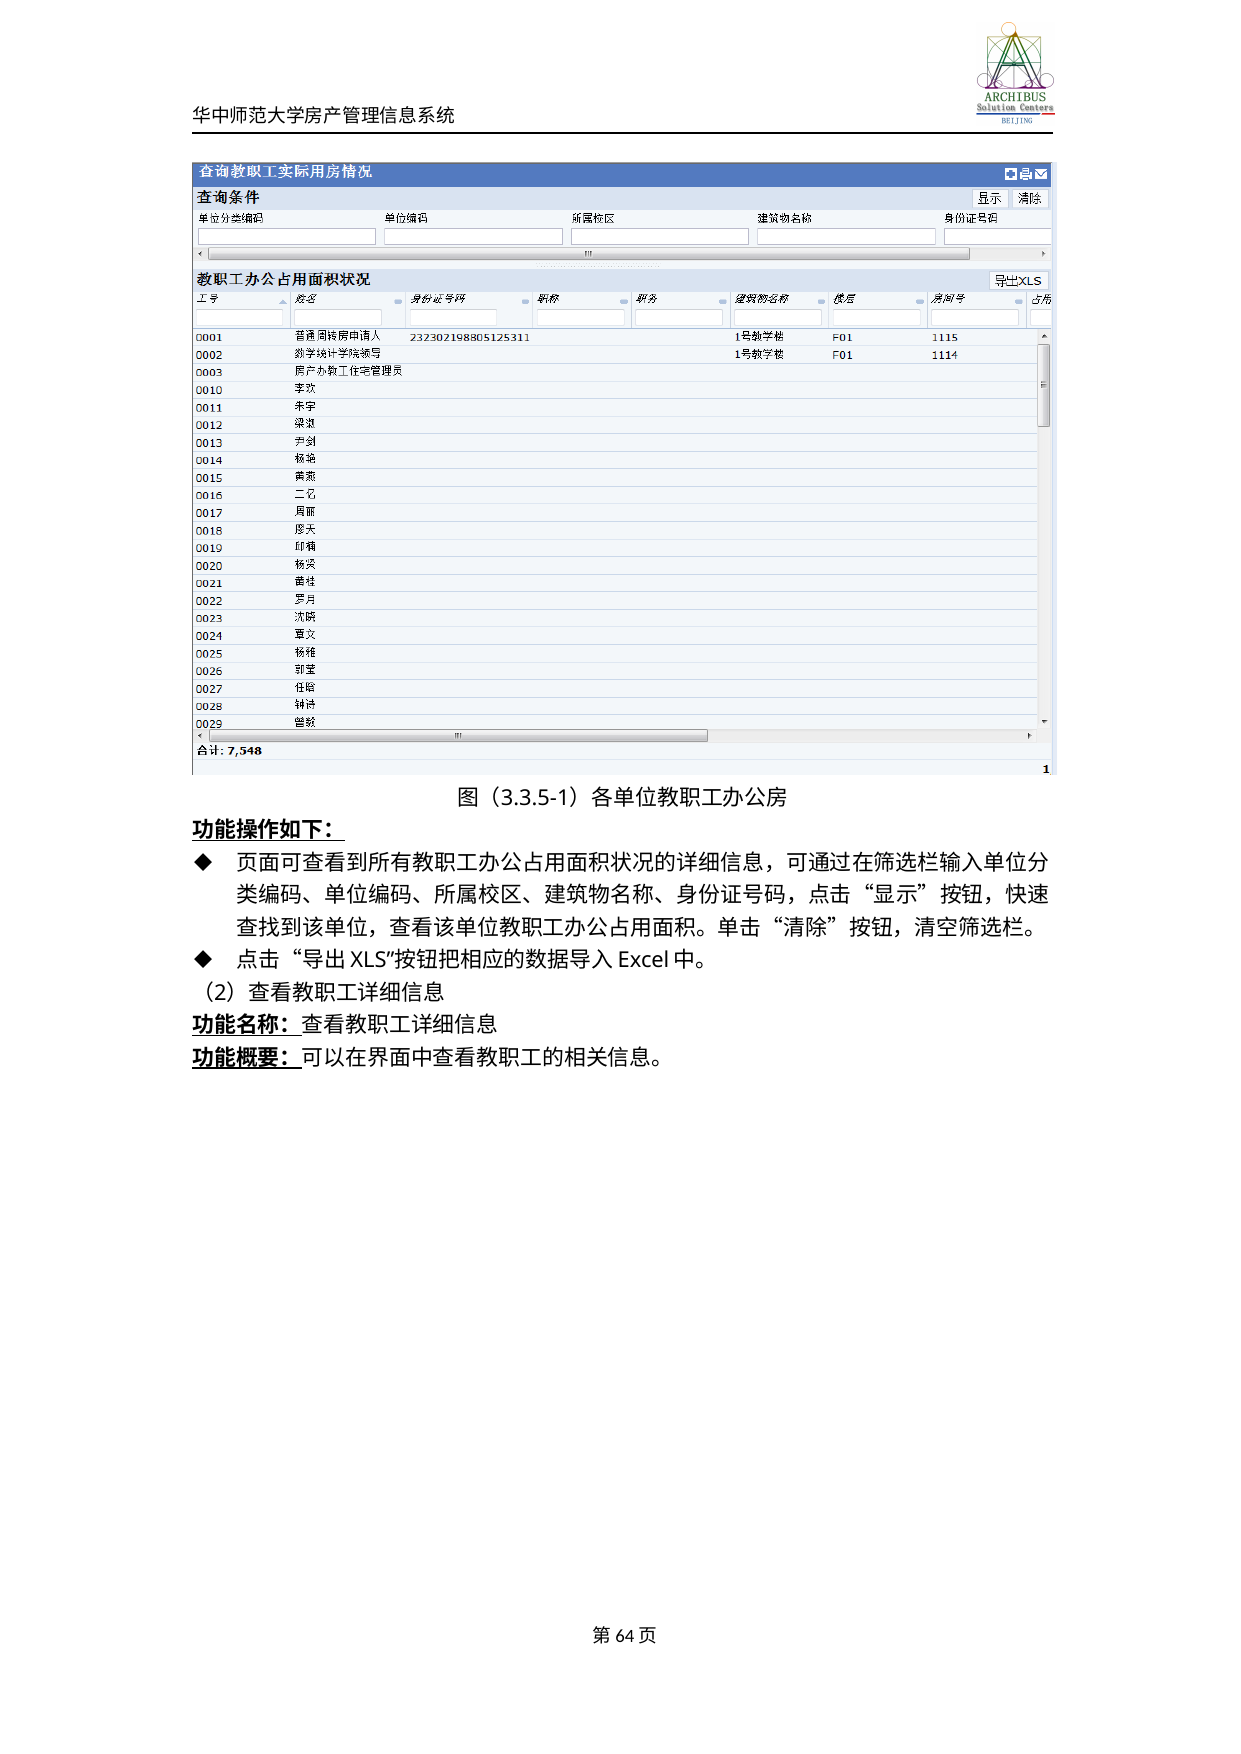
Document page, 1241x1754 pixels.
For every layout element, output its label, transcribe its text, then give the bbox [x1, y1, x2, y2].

text 功能名称：查看教职工详细信息 [192, 1007, 1053, 1039]
text 功能操作如下： [192, 812, 1053, 844]
list 点击“导出XLS”按钮把相应的数据导入Excel中。 [192, 942, 1053, 974]
text （2）查看教职工详细信息 [192, 974, 1053, 1007]
list 页面可查看到所有教职工办公占用面积状况的详细信息，可通过在筛选栏输入单位分类编码、单位编码、所属校区、建筑物名称、身份证号码，点击“显示”按钮，快速查找到该单位，查看该单位教职工办公占用面积。单击“清除”按钮，清空筛选栏。 [192, 844, 1053, 942]
text 图（3.3.5-1）各单位教职工办公房 [192, 779, 1053, 812]
text 功能概要：可以在界面中查看教职工的相关信息。 [192, 1039, 1053, 1072]
picture [976, 22, 1055, 126]
picture [192, 162, 1058, 775]
